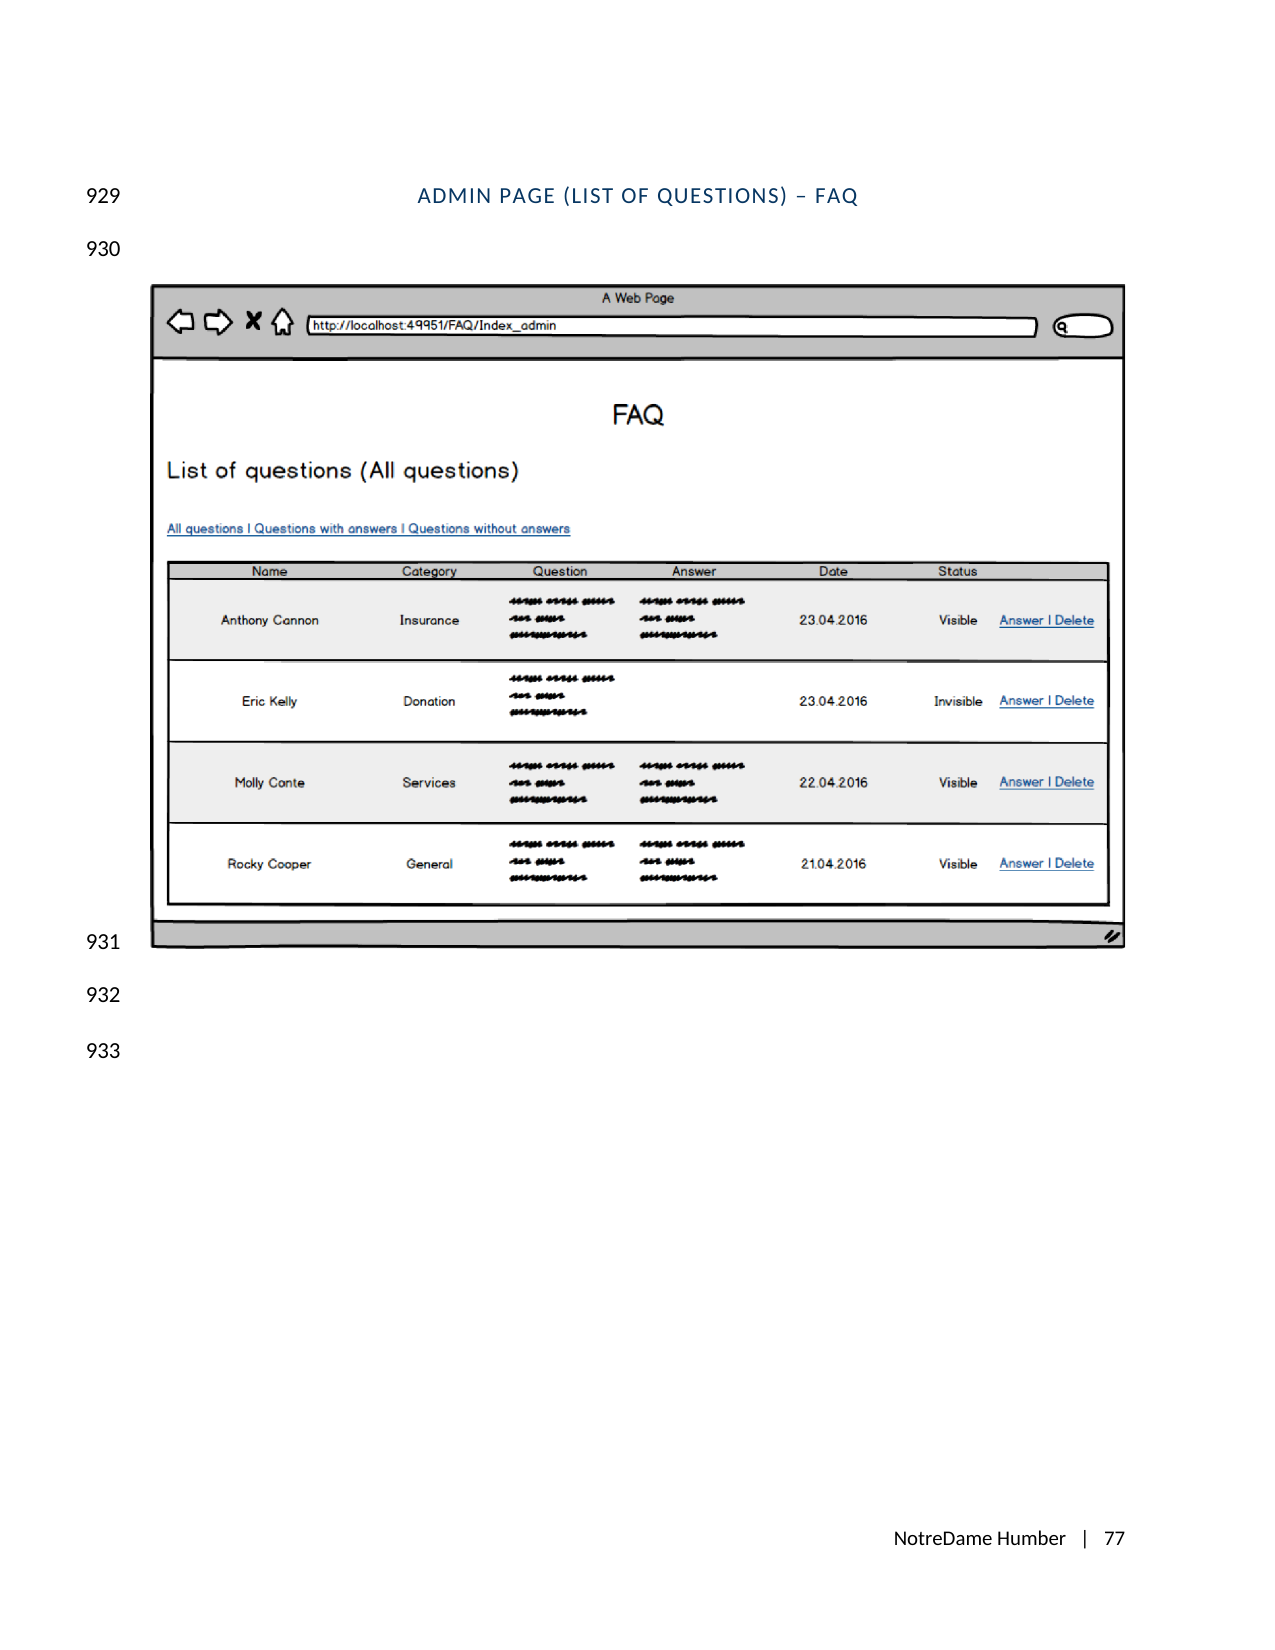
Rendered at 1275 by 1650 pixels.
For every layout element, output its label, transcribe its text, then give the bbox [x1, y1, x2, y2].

subtitle Admin Page (List of questions) – FAQ [150, 181, 1125, 209]
picture [150, 284, 1125, 950]
